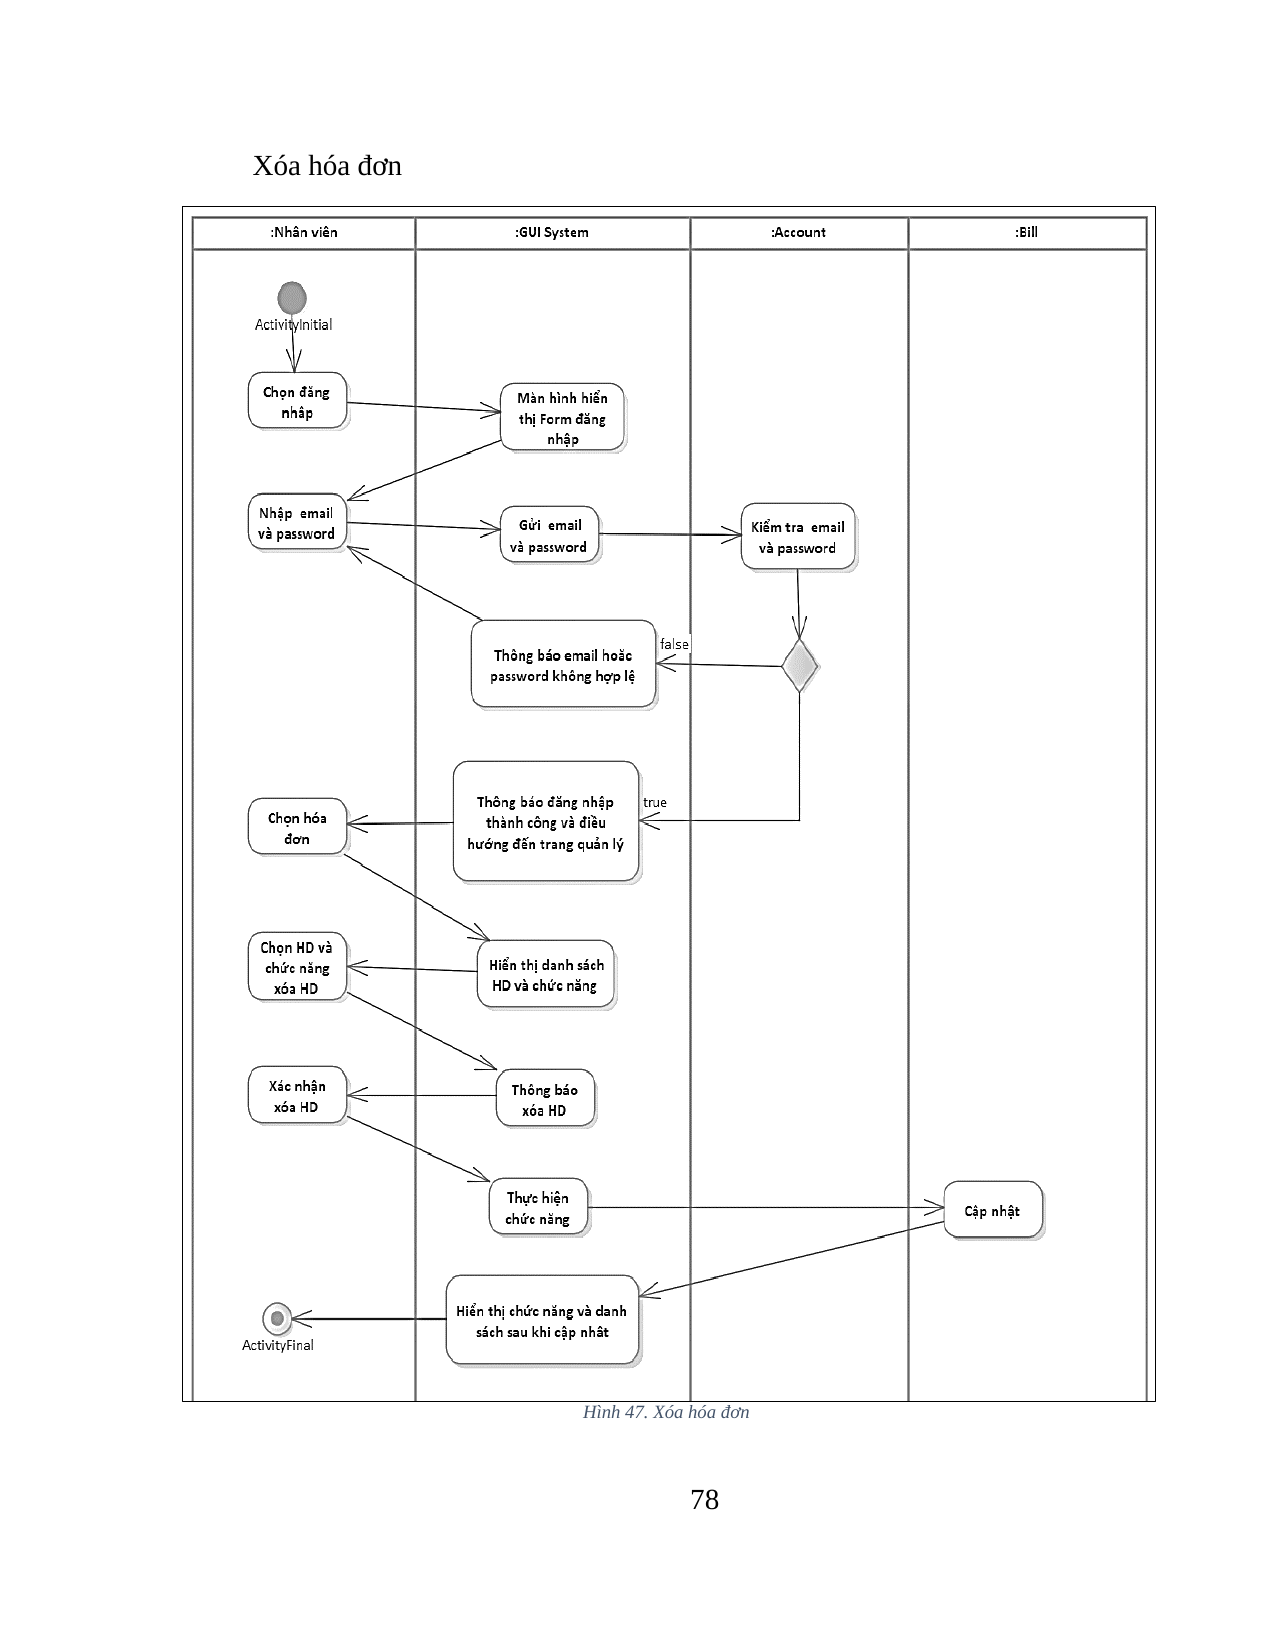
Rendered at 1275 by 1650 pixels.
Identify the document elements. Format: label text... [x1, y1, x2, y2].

picture [183, 207, 1155, 1401]
text Xóa hóa đơn [177, 148, 1157, 181]
